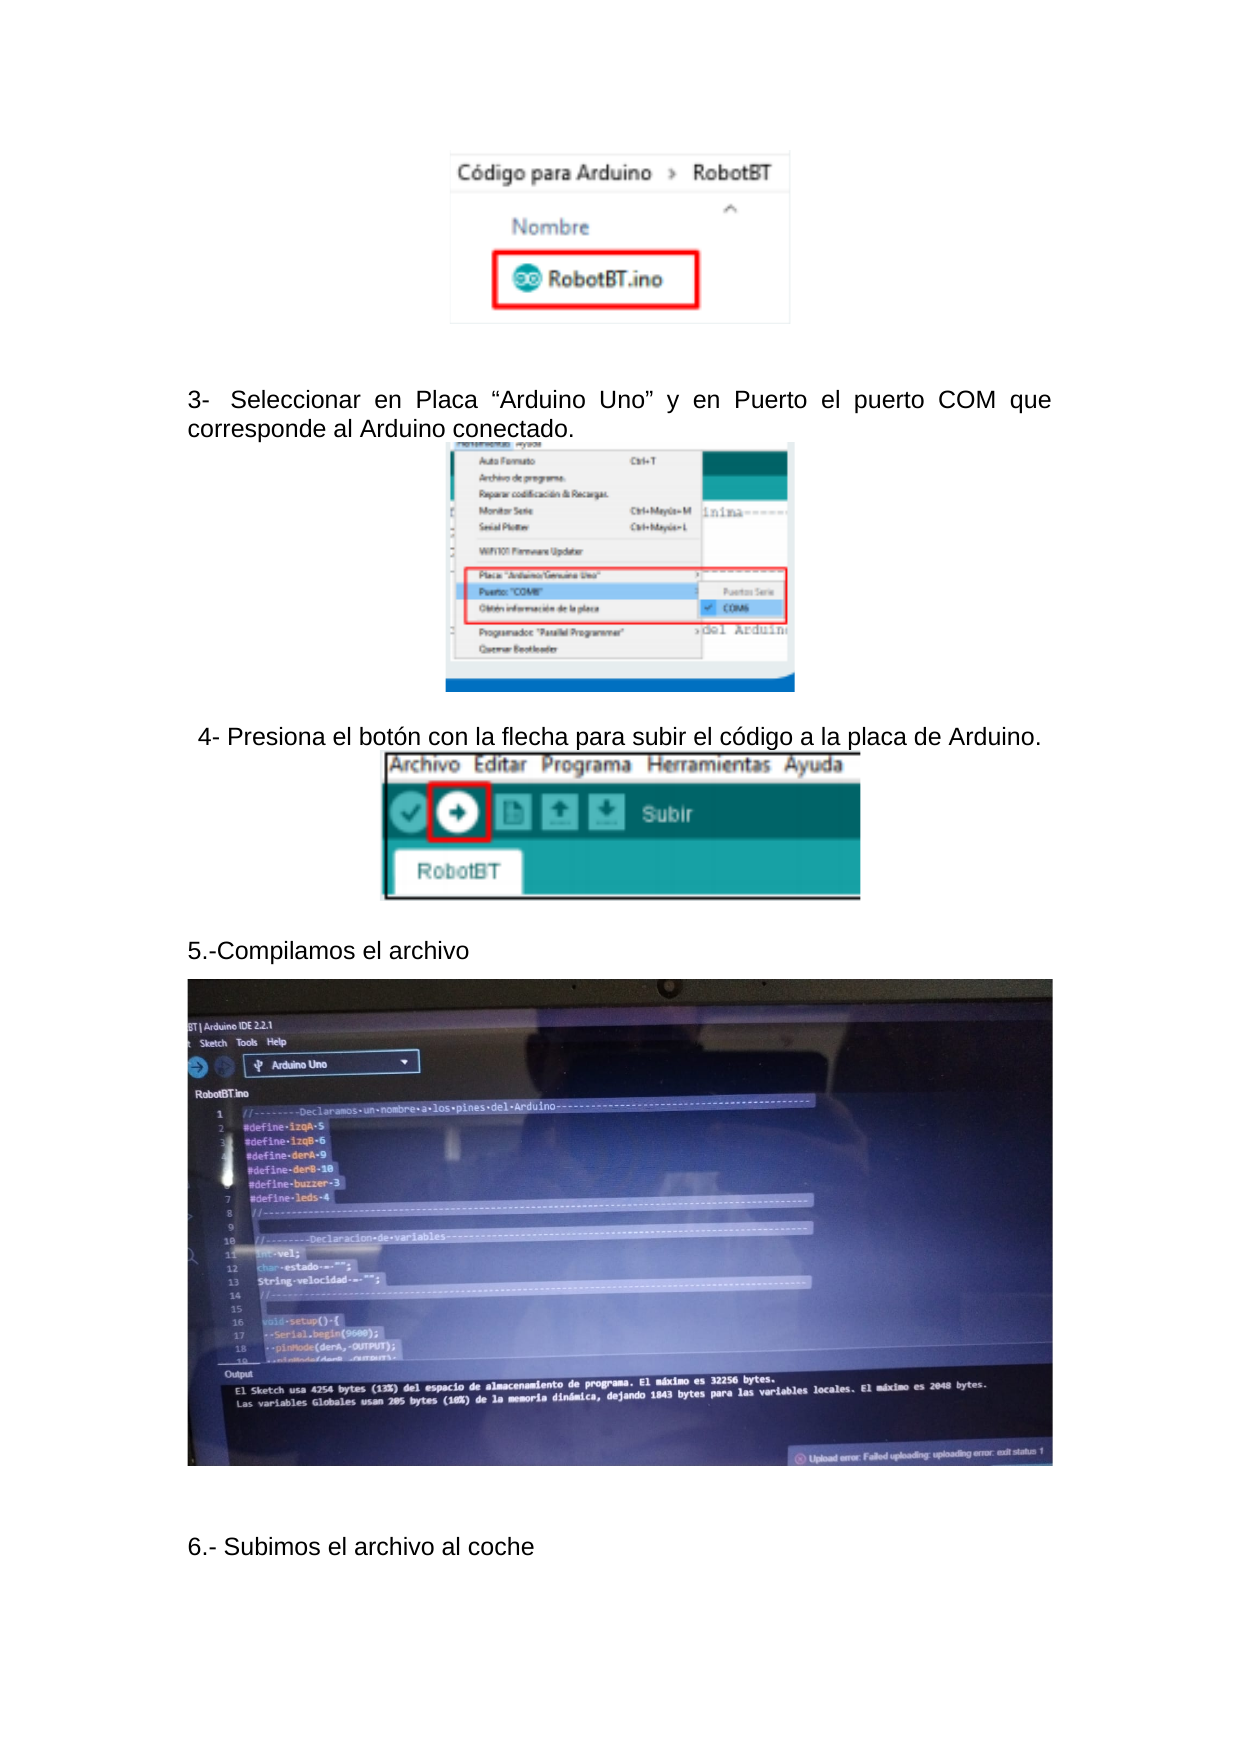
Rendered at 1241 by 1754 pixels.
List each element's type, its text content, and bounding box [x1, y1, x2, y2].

picture [445, 442, 795, 692]
picture [449, 150, 791, 324]
picture [187, 979, 1053, 1466]
list Seleccionar en Placa “Arduino Uno” y en Puerto el puerto COM que corresponde al Arduino conectado. [187, 385, 1053, 442]
text 5.-Compilamos el archivo [187, 936, 1053, 965]
text 6.- Subimos el archivo al coche [187, 1532, 1053, 1561]
list Presiona el botón con la flecha para subir el código a la placa de Arduino. [187, 722, 1053, 751]
picture [379, 750, 861, 901]
